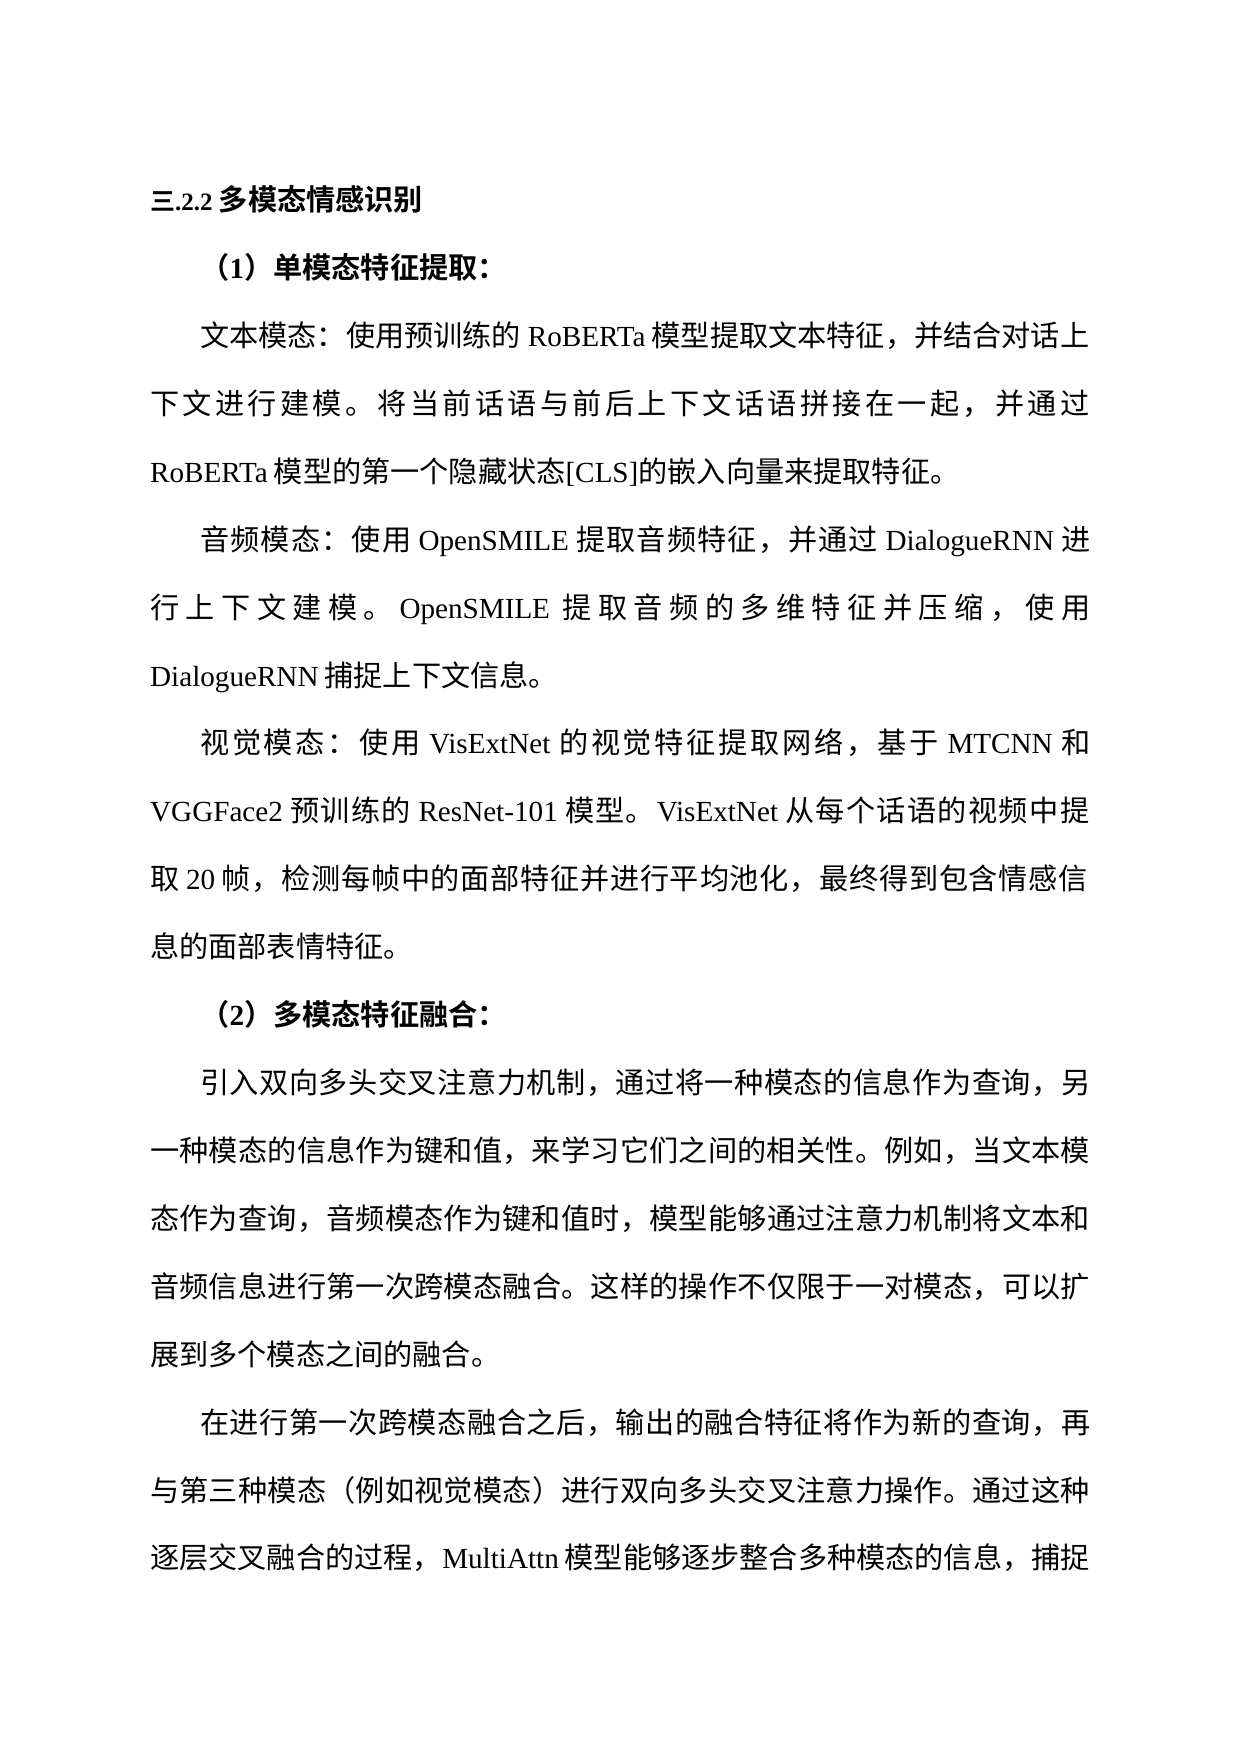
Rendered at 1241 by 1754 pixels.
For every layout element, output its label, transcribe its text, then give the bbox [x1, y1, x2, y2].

text （1）单模态特征提取： [150, 232, 1090, 300]
subtitle 多模态情感识别 [150, 164, 1090, 232]
text 文本模态：使用预训练的RoBERTa模型提取文本特征，并结合对话上下文进行建模。将当前话语与前后上下文话语拼接在一起，并通过RoBERTa模型的第一个隐藏状态[CLS]的嵌入向量来提取特征。 [150, 300, 1090, 503]
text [150, 1386, 1090, 1590]
text 视觉模态：使用VisExtNet的视觉特征提取网络，基于MTCNN和VGGFace2预训练的ResNet-101模型。VisExtNet从每个话语的视频中提取20帧，检测每帧中的面部特征并进行平均池化，最终得到包含情感信息的面部表情特征。 [150, 707, 1090, 979]
text 引入双向多头交叉注意力机制，通过将一种模态的信息作为查询，另一种模态的信息作为键和值，来学习它们之间的相关性。例如，当文本模态作为查询，音频模态作为键和值时，模型能够通过注意力机制将文本和音频信息进行第一次跨模态融合。这样的操作不仅限于一对模态，可以扩展到多个模态之间的融合。 [150, 1047, 1090, 1386]
text （2）多模态特征融合： [150, 979, 1090, 1047]
text 音频模态：使用OpenSMILE提取音频特征，并通过DialogueRNN进行上下文建模。OpenSMILE提取音频的多维特征并压缩，使用DialogueRNN捕捉上下文信息。 [150, 503, 1090, 707]
